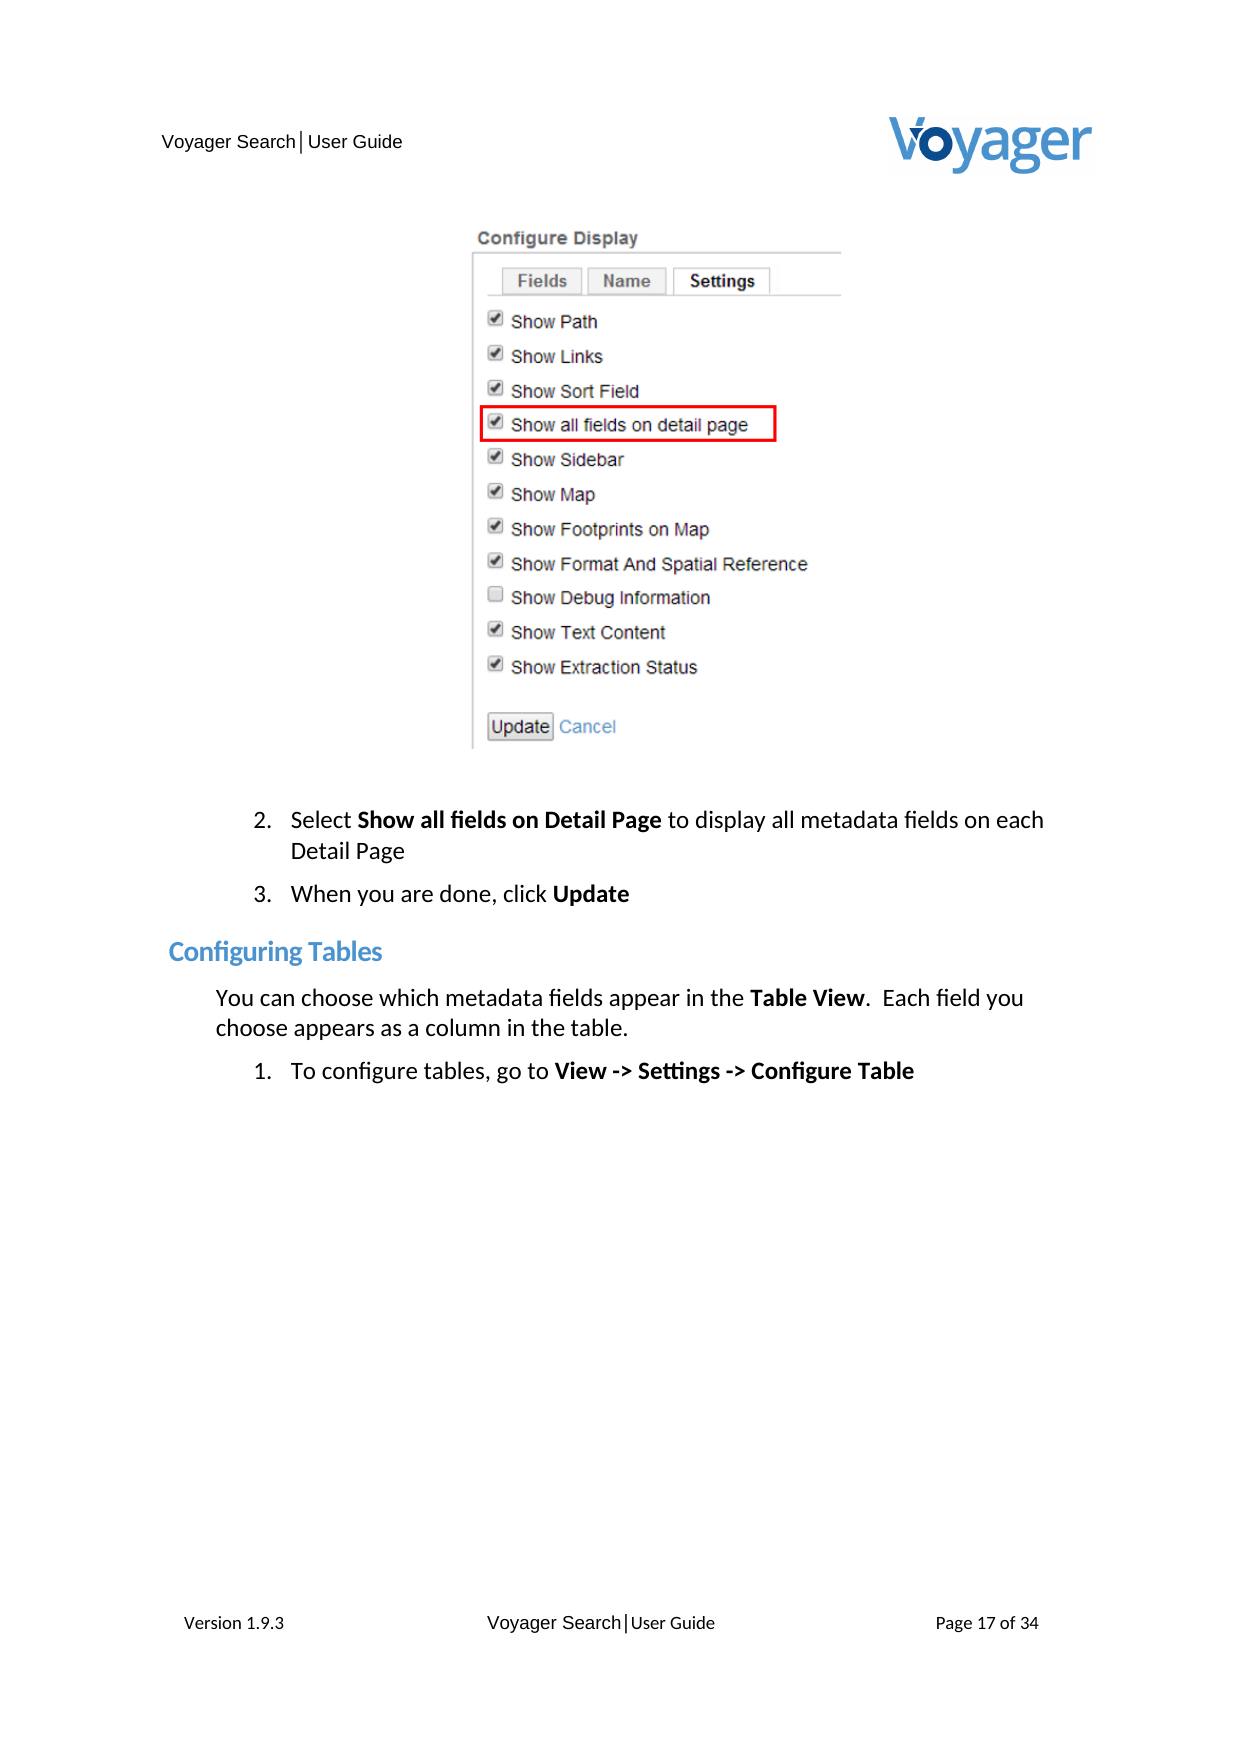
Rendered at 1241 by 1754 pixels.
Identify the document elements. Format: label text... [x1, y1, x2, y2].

list When you are done, click Update [253, 878, 1090, 908]
picture [887, 116, 1093, 174]
text You can choose which metadata fields appear in the Table View. Each field you choose appears as a column in the table. [216, 982, 1090, 1043]
list To configure tables, go to View -> Settings -> Configure Table [253, 1055, 1090, 1086]
list Select Show all fields on Detail Page to display all metadata fields on each Detail Page [253, 804, 1090, 866]
subtitle Configuring Tables [169, 933, 1090, 969]
picture [464, 219, 842, 749]
